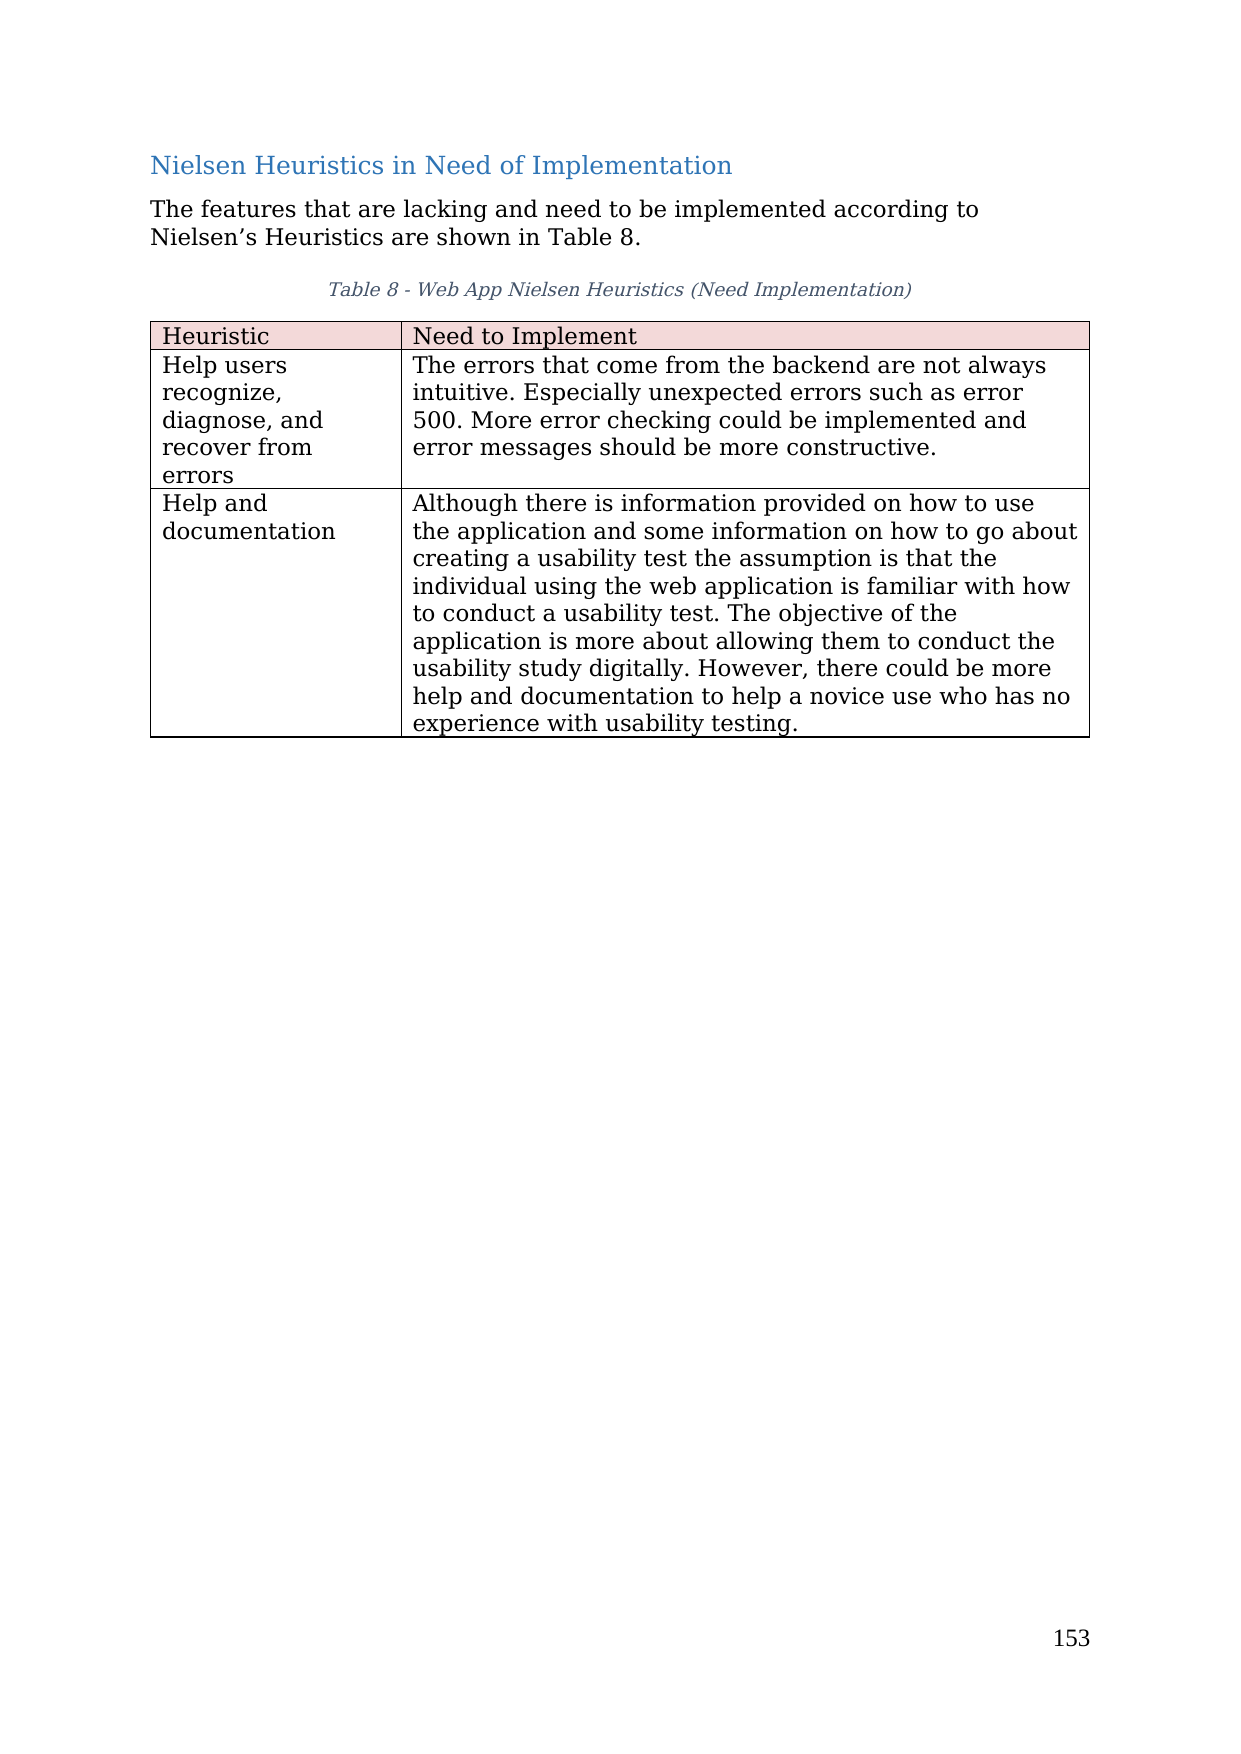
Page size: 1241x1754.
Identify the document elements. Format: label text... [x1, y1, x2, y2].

table_header Heuristic [151, 322, 401, 349]
table_cell Although there is information provided on how to use the application and some information on how to go about creating a usability test the assumption is that the individual using the web application is familiar with how to conduct a usability test. The objective of the application is more about allowing them to conduct the usability study digitally. However, there could be more help and documentation to help a novice use who has no experience with usability testing. [402, 489, 1089, 736]
table_cell Help and documentation [151, 489, 401, 736]
subtitle Nielsen Heuristics in Need of Implementation [150, 150, 1090, 180]
text The features that are lacking and need to be implemented according to Nielsen’s Heuristics are shown in Table 8. [150, 195, 1090, 250]
table_cell The errors that come from the backend are not always intuitive. Especially unexpected errors such as error 500. More error checking could be implemented and error messages should be more constructive. [402, 350, 1089, 488]
table_cell Help users recognize, diagnose, and recover from errors [151, 350, 401, 488]
table_header Need to Implement [402, 322, 1089, 349]
text Table 8 - Web App Nielsen Heuristics (Need Implementation) [150, 277, 1090, 300]
